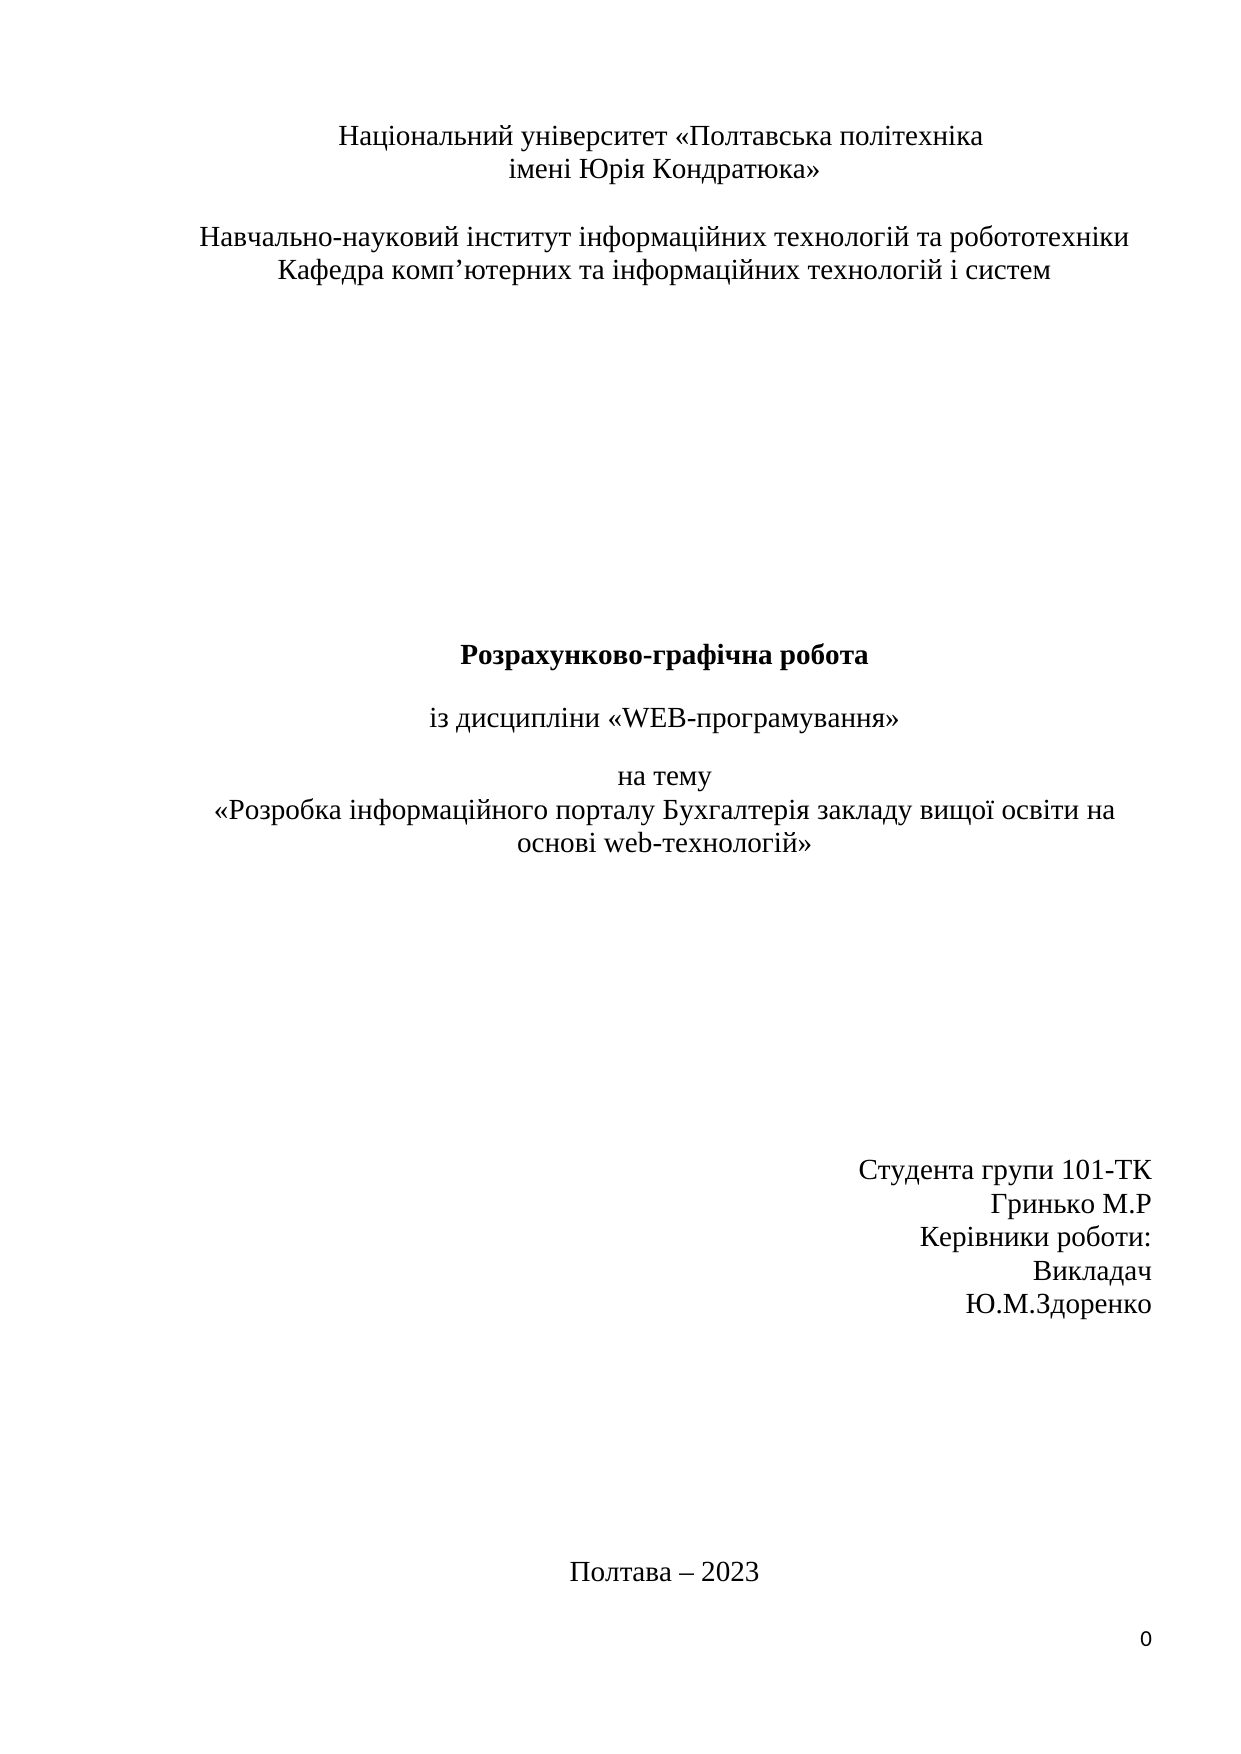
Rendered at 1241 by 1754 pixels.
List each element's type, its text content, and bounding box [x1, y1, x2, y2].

text Розрахунково-графічна робота [177, 637, 1152, 671]
text Кафедра комп’ютерних та інформаційних технологій і систем [177, 252, 1152, 286]
text Національний університет «Полтавська політехніка імені Юрія Кондратюка» [177, 118, 1152, 185]
text Ю.М.Здоренко [679, 1286, 1152, 1320]
text на тему [177, 758, 1152, 792]
text «Розробка інформаційного порталу Бухгалтерія закладу вищої освіти на основі web-технологій» [177, 792, 1152, 859]
text Гринько М.Р [679, 1186, 1152, 1219]
text Викладач [679, 1253, 1152, 1286]
text Полтава – 2023 [177, 1554, 1152, 1588]
text Студента групи 101-ТК [679, 1152, 1152, 1186]
text Керівники роботи: [679, 1219, 1152, 1253]
text із дисципліни «WEB-програмування» [177, 700, 1152, 733]
text Навчально-науковий інститут інформаційних технологій та робототехніки [177, 219, 1152, 252]
